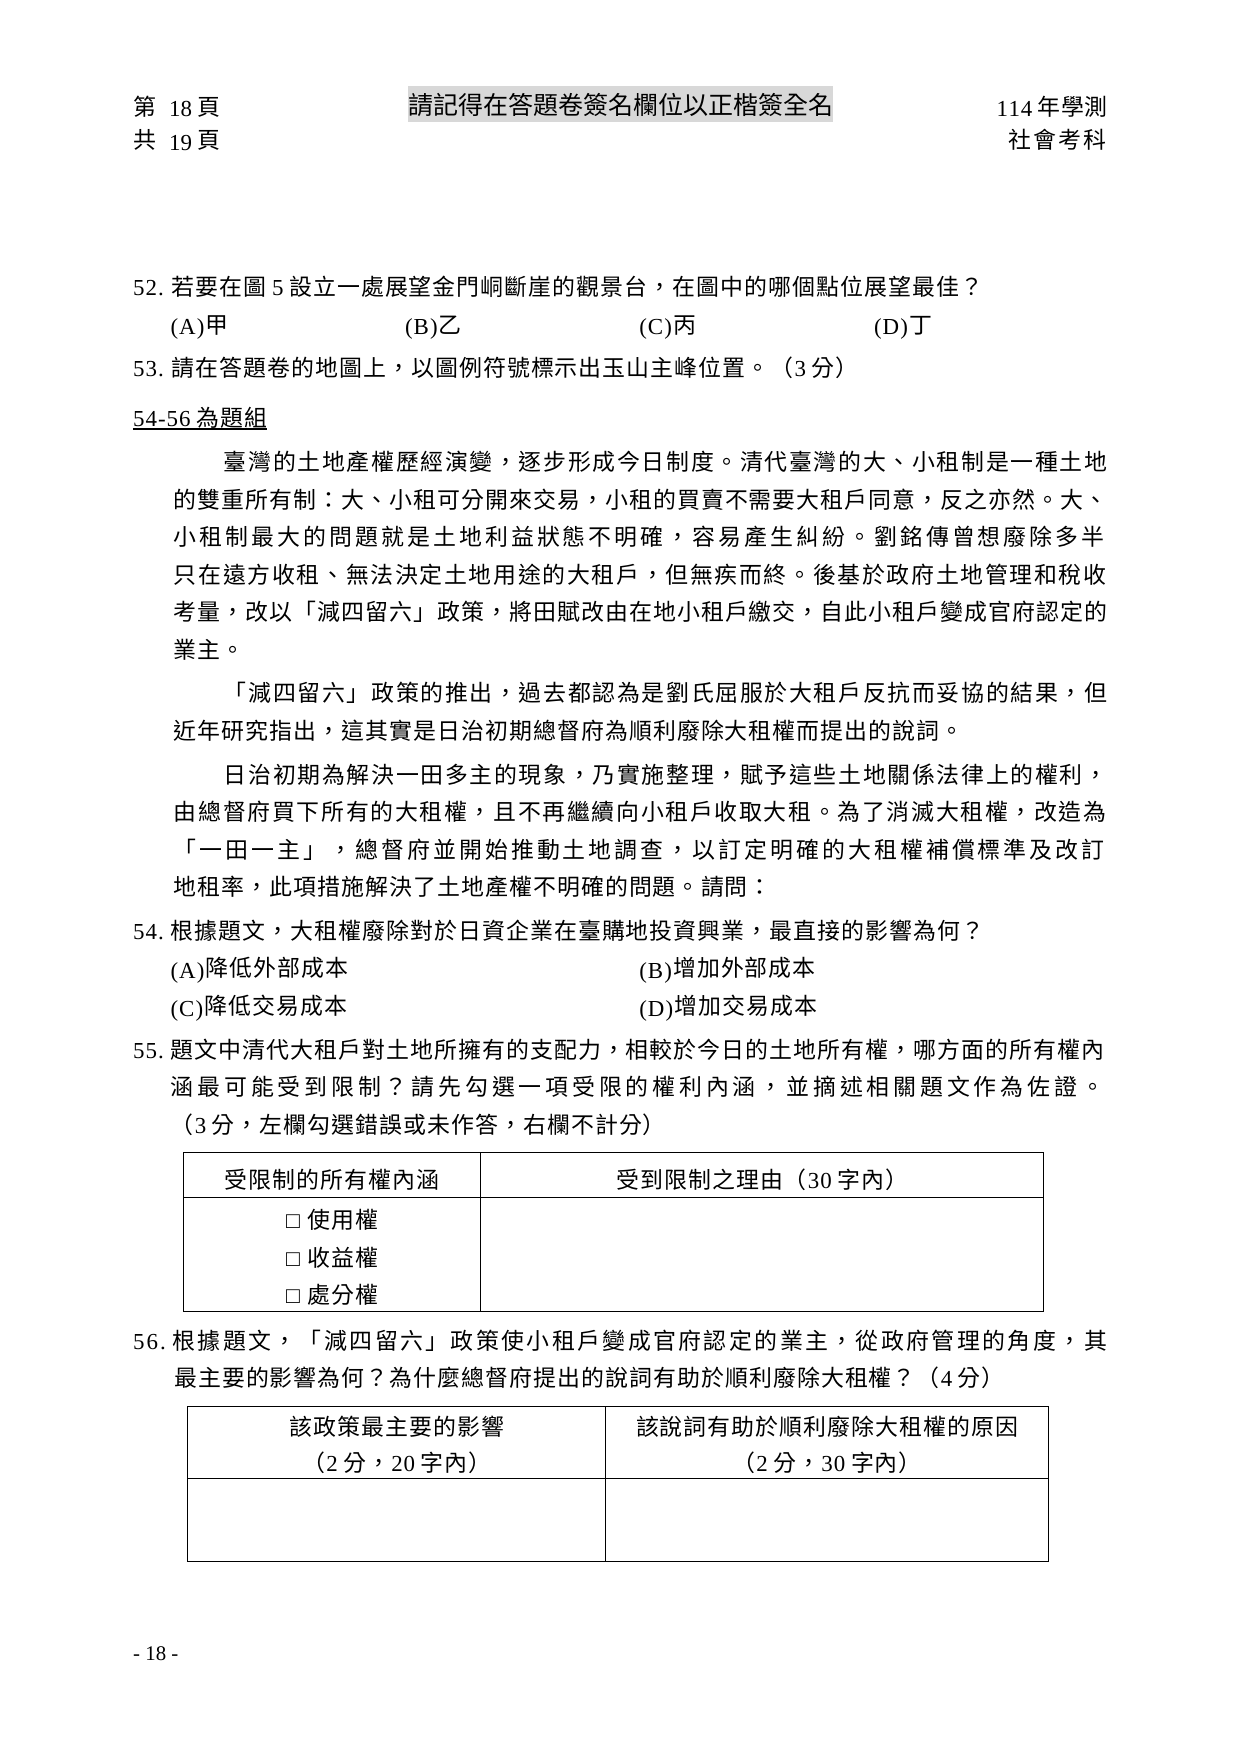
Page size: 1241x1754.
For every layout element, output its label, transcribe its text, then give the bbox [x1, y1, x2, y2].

table_header 受到限制之理由（30字內） [481, 1153, 1043, 1197]
table_header 該說詞有助於順利廢除大租權的原因 （2分，30字內） [606, 1407, 1048, 1478]
text 「減四留六」政策的推出，過去都認為是劉氏屈服於大租戶反抗而妥協的結果，但近年研究指出，這其實是日治初期總督府為順利廢除大租權而提出的說詞。 [174, 671, 1107, 746]
text (A)甲 (B)乙 (C)丙 (D)丁 [170, 302, 1107, 340]
text 日治初期為解決一田多主的現象，乃實施整理，賦予這些土地關係法律上的權利，由總督府買下所有的大租權，且不再繼續向小租戶收取大租。為了消滅大租權，改造為「一田一主」，總督府並開始推動土地調查，以訂定明確的大租權補償標準及改訂 地租率，此項措施解決了土地產權不明確的問題。請問： [174, 752, 1107, 902]
text 56. 根據題文，「減四留六」政策使小租戶變成官府認定的業主，從政府管理的角度，其最主要的影響為何？為什麼總督府提出的說詞有助於順利廢除大租權？（4分） [133, 1318, 1107, 1393]
text 54. 根據題文，大租權廢除對於日資企業在臺購地投資興業，最直接的影響為何？ [133, 908, 1107, 946]
text (A)降低外部成本 (B)增加外部成本 [170, 946, 1107, 983]
table_cell [481, 1198, 1043, 1311]
table_cell □ 使用權 □ 收益權 □ 處分權 [184, 1198, 480, 1311]
text 52. 若要在圖5設立一處展望金門峒斷崖的觀景台，在圖中的哪個點位展望最佳？ [133, 265, 1107, 302]
text 55. 題文中清代大租戶對土地所擁有的支配力，相較於今日的土地所有權，哪方面的所有權內涵最可能受到限制？請先勾選一項受限的權利內涵，並摘述相關題文作為佐證。 （3分，左欄勾選錯誤或未作答，右欄不計分） [133, 1027, 1107, 1140]
text 54-56為題組 [133, 396, 1107, 433]
table_cell [606, 1479, 1048, 1561]
text 53. 請在答題卷的地圖上，以圖例符號標示出玉山主峰位置。（3分） [133, 346, 1107, 383]
table_cell [188, 1479, 605, 1561]
table_header 受限制的所有權內涵 [184, 1153, 480, 1197]
table_header 該政策最主要的影響 （2分，20字內） [188, 1407, 605, 1478]
text (C)降低交易成本 (D)增加交易成本 [170, 983, 1107, 1021]
